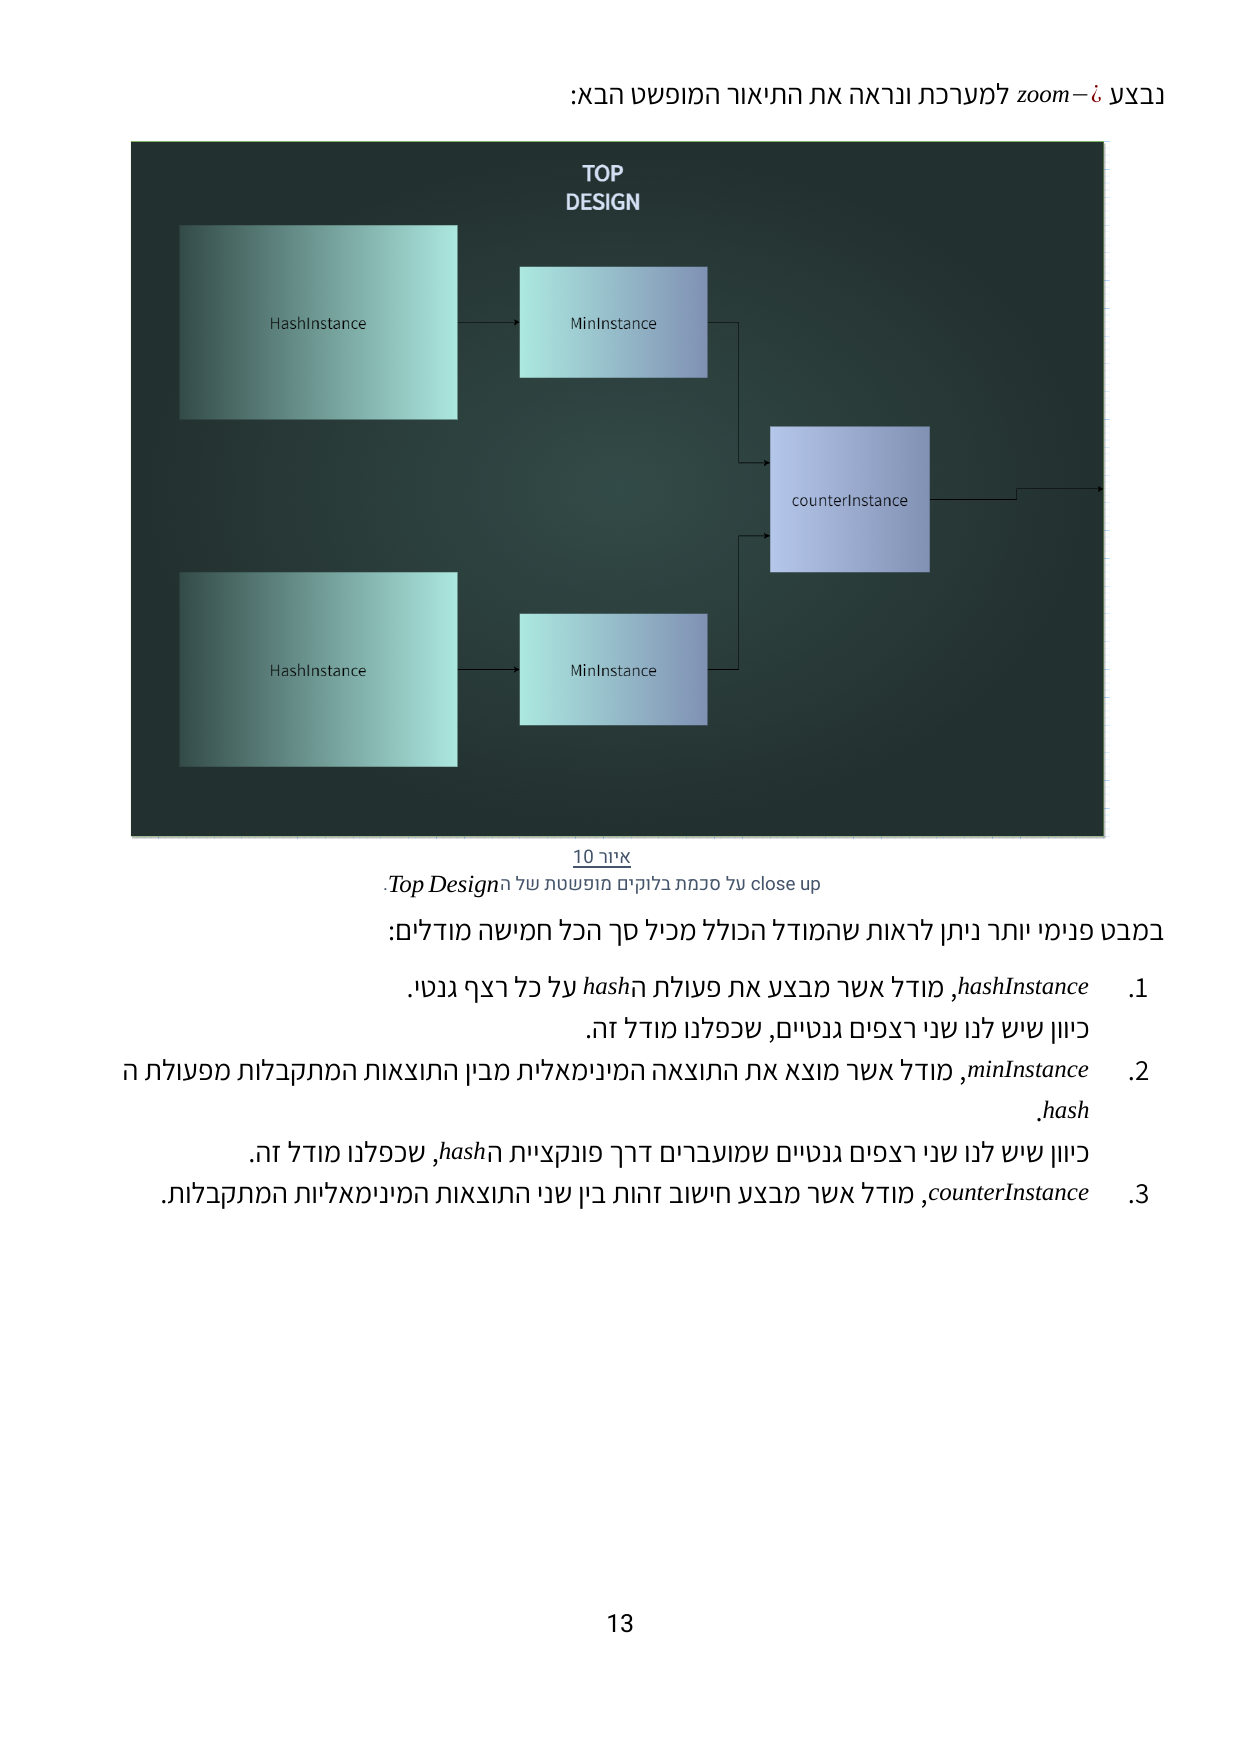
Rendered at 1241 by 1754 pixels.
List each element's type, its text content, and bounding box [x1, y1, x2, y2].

list , מודל אשר מבצע חישוב זהות בין שני התוצאות המינימאליות המתקבלות. [75, 1174, 1128, 1212]
picture [130, 141, 1110, 839]
list , מודל אשר מוצא את התוצאה המינימאלית מבין התוצאות המתקבלות מפעולת ה. כיוון שיש לנו שני רצפים גנטיים שמועברים דרך פונקציית ה, שכפלנו מודל זה. [75, 1050, 1128, 1171]
list , מודל אשר מבצע את פעולת ה על כל רצף גנטי. כיוון שיש לנו שני רצפים גנטיים, שכפלנו מודל זה. [75, 968, 1128, 1047]
